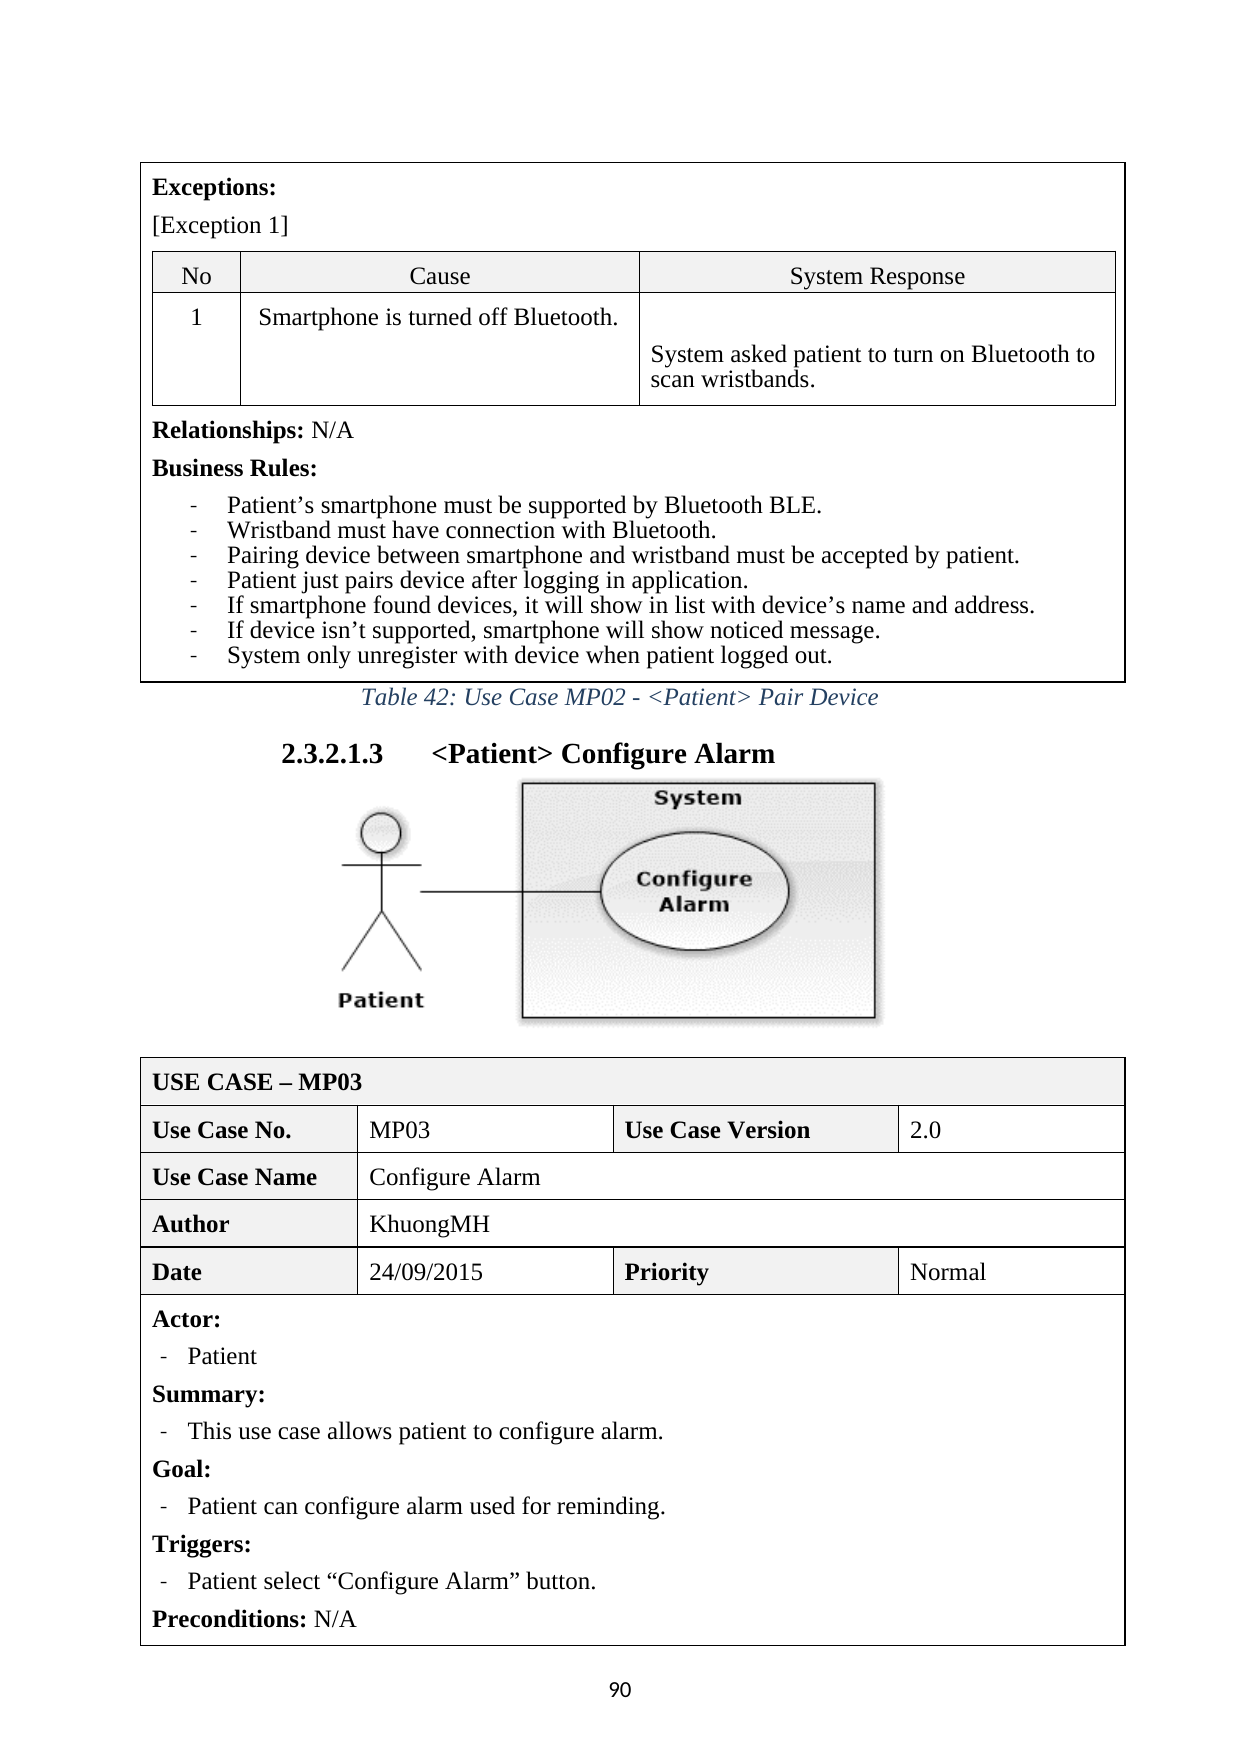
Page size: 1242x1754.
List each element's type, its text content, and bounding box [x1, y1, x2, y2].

table_header USE CASE – MP03 [141, 1058, 1124, 1104]
table_cell 24/09/2015 [358, 1248, 613, 1294]
subtitle <Patient> Configure Alarm [281, 736, 1146, 770]
table_cell Use Case Version [614, 1106, 898, 1152]
table_cell KhuongMH [358, 1200, 1124, 1246]
table_cell Author [141, 1200, 357, 1246]
table_cell Date [141, 1248, 357, 1294]
table_cell 2.0 [899, 1106, 1124, 1152]
table_cell MP03 [358, 1106, 613, 1152]
table_cell Use Case No. [141, 1106, 357, 1152]
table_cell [141, 163, 1124, 681]
table_cell Configure Alarm [358, 1153, 1124, 1199]
table_cell Use Case Name [141, 1153, 357, 1199]
picture [328, 776, 914, 1057]
text Table 42: Use Case MP02 - <Patient> Pair Device [94, 682, 1146, 711]
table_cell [141, 1295, 1124, 1645]
table_cell Priority [614, 1248, 898, 1294]
table_cell Normal [899, 1248, 1124, 1294]
